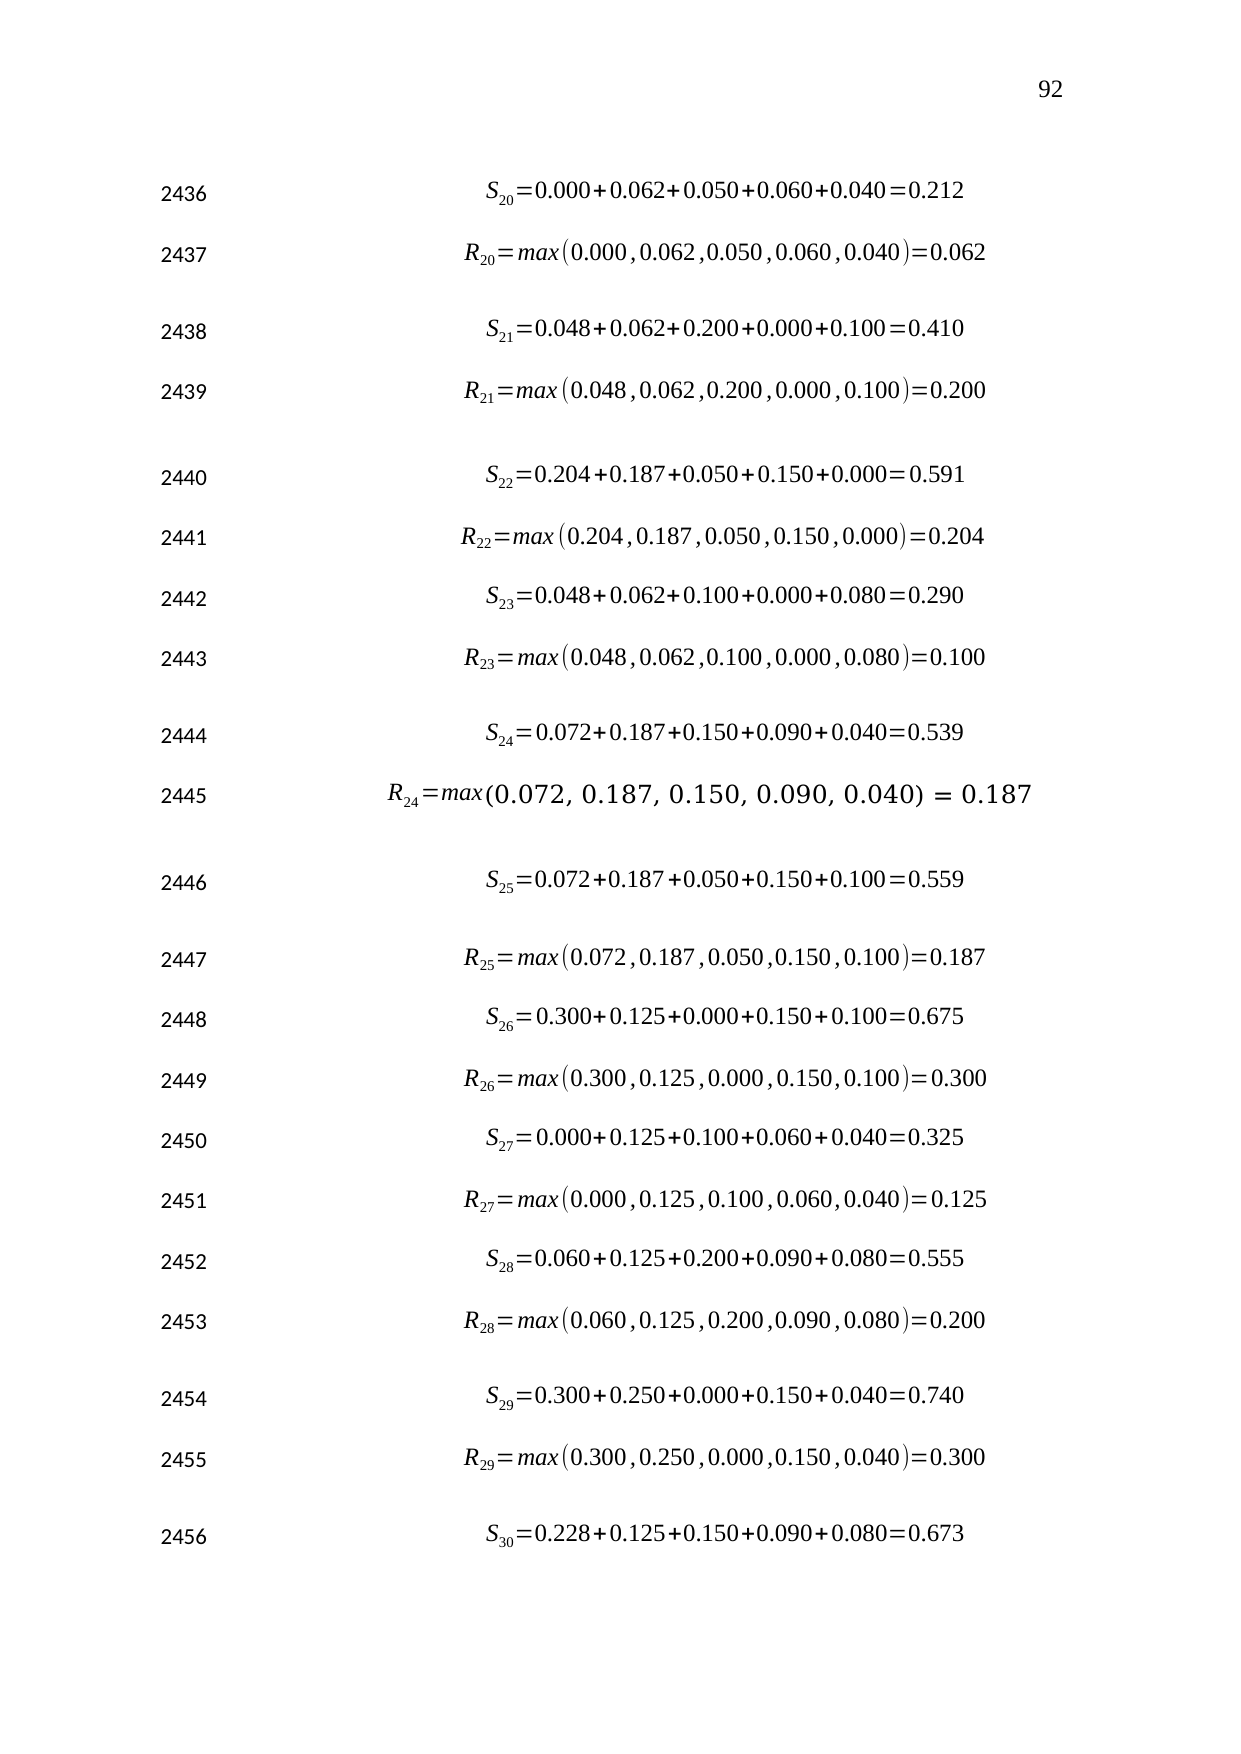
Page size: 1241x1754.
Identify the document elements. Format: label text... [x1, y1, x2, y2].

text (0.072, 0.187, 0.150, 0.090, 0.040) = 0.187 [311, 779, 1063, 811]
